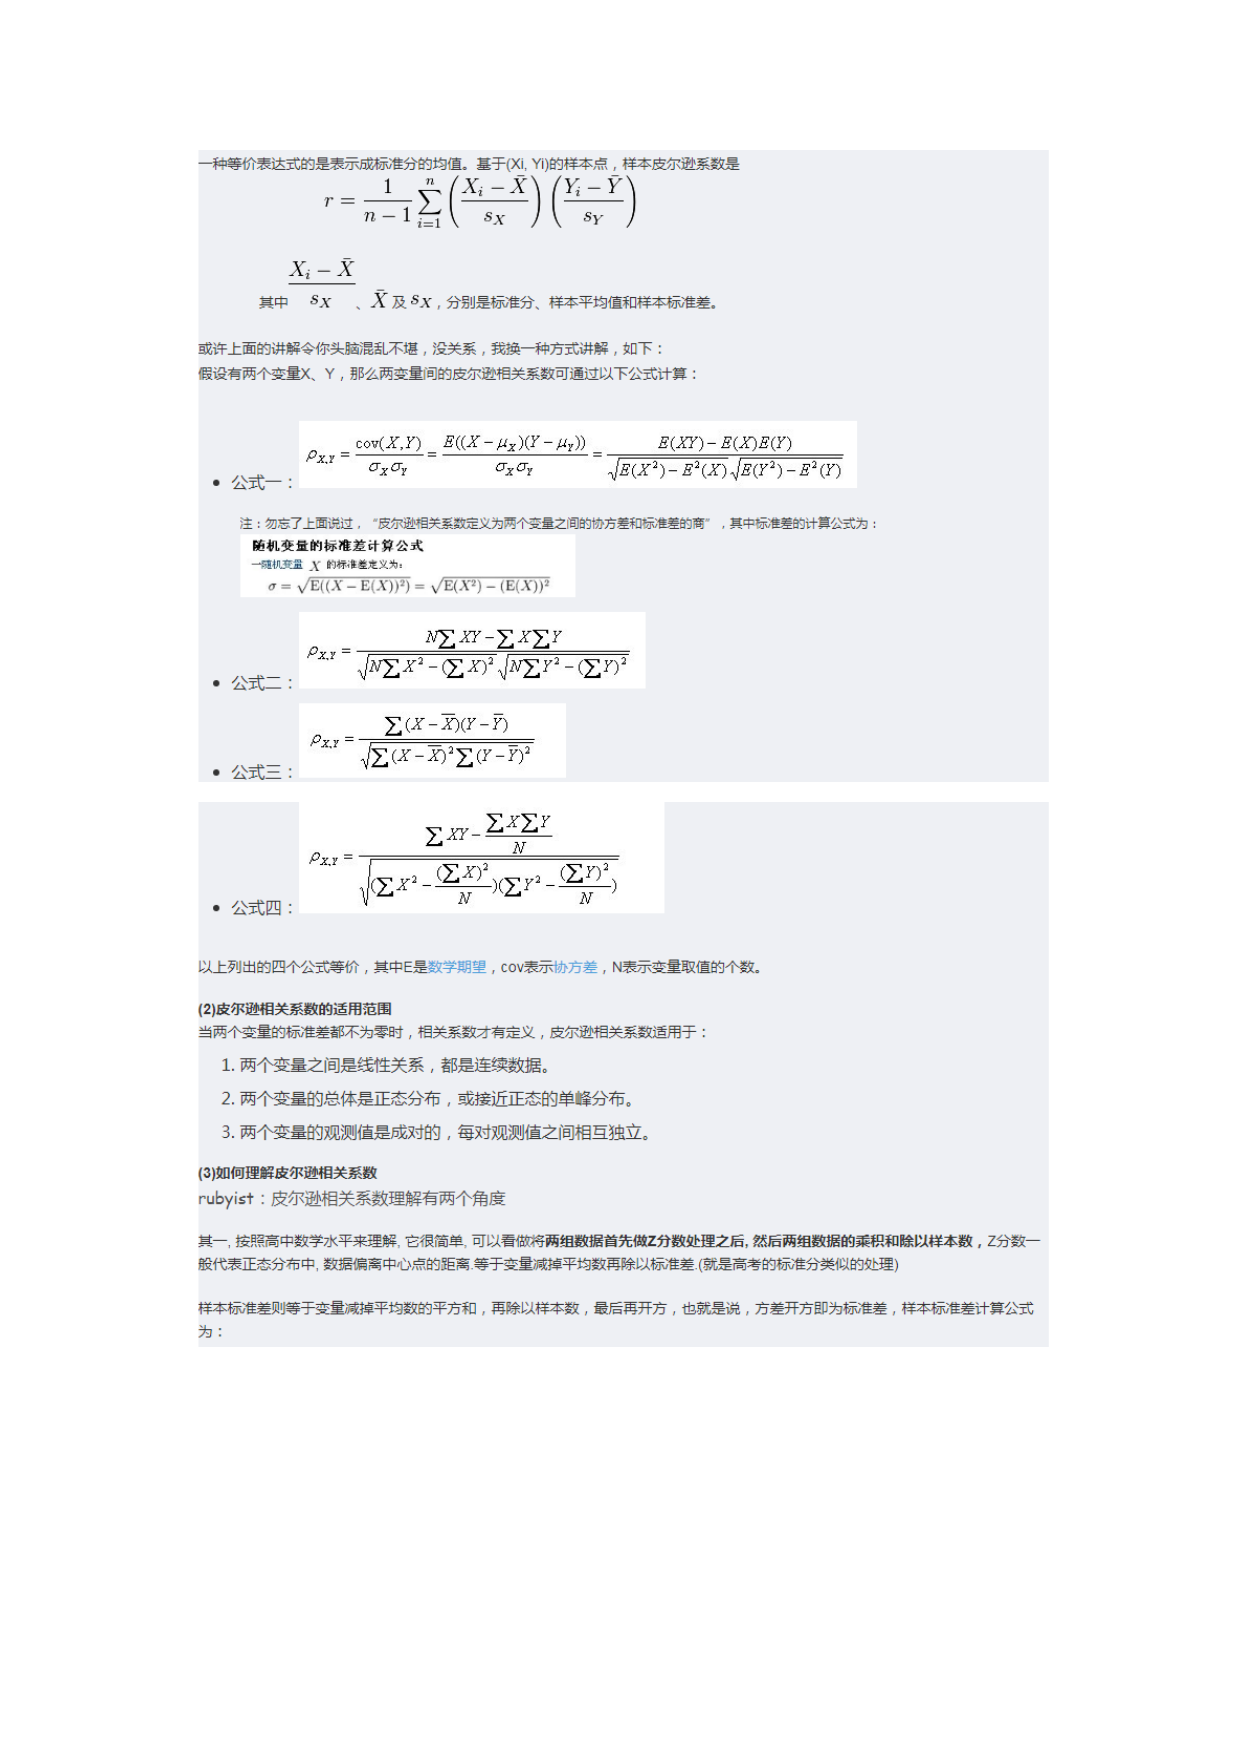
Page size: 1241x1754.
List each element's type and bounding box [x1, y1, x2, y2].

picture [187, 150, 1053, 782]
picture [187, 802, 1053, 1347]
